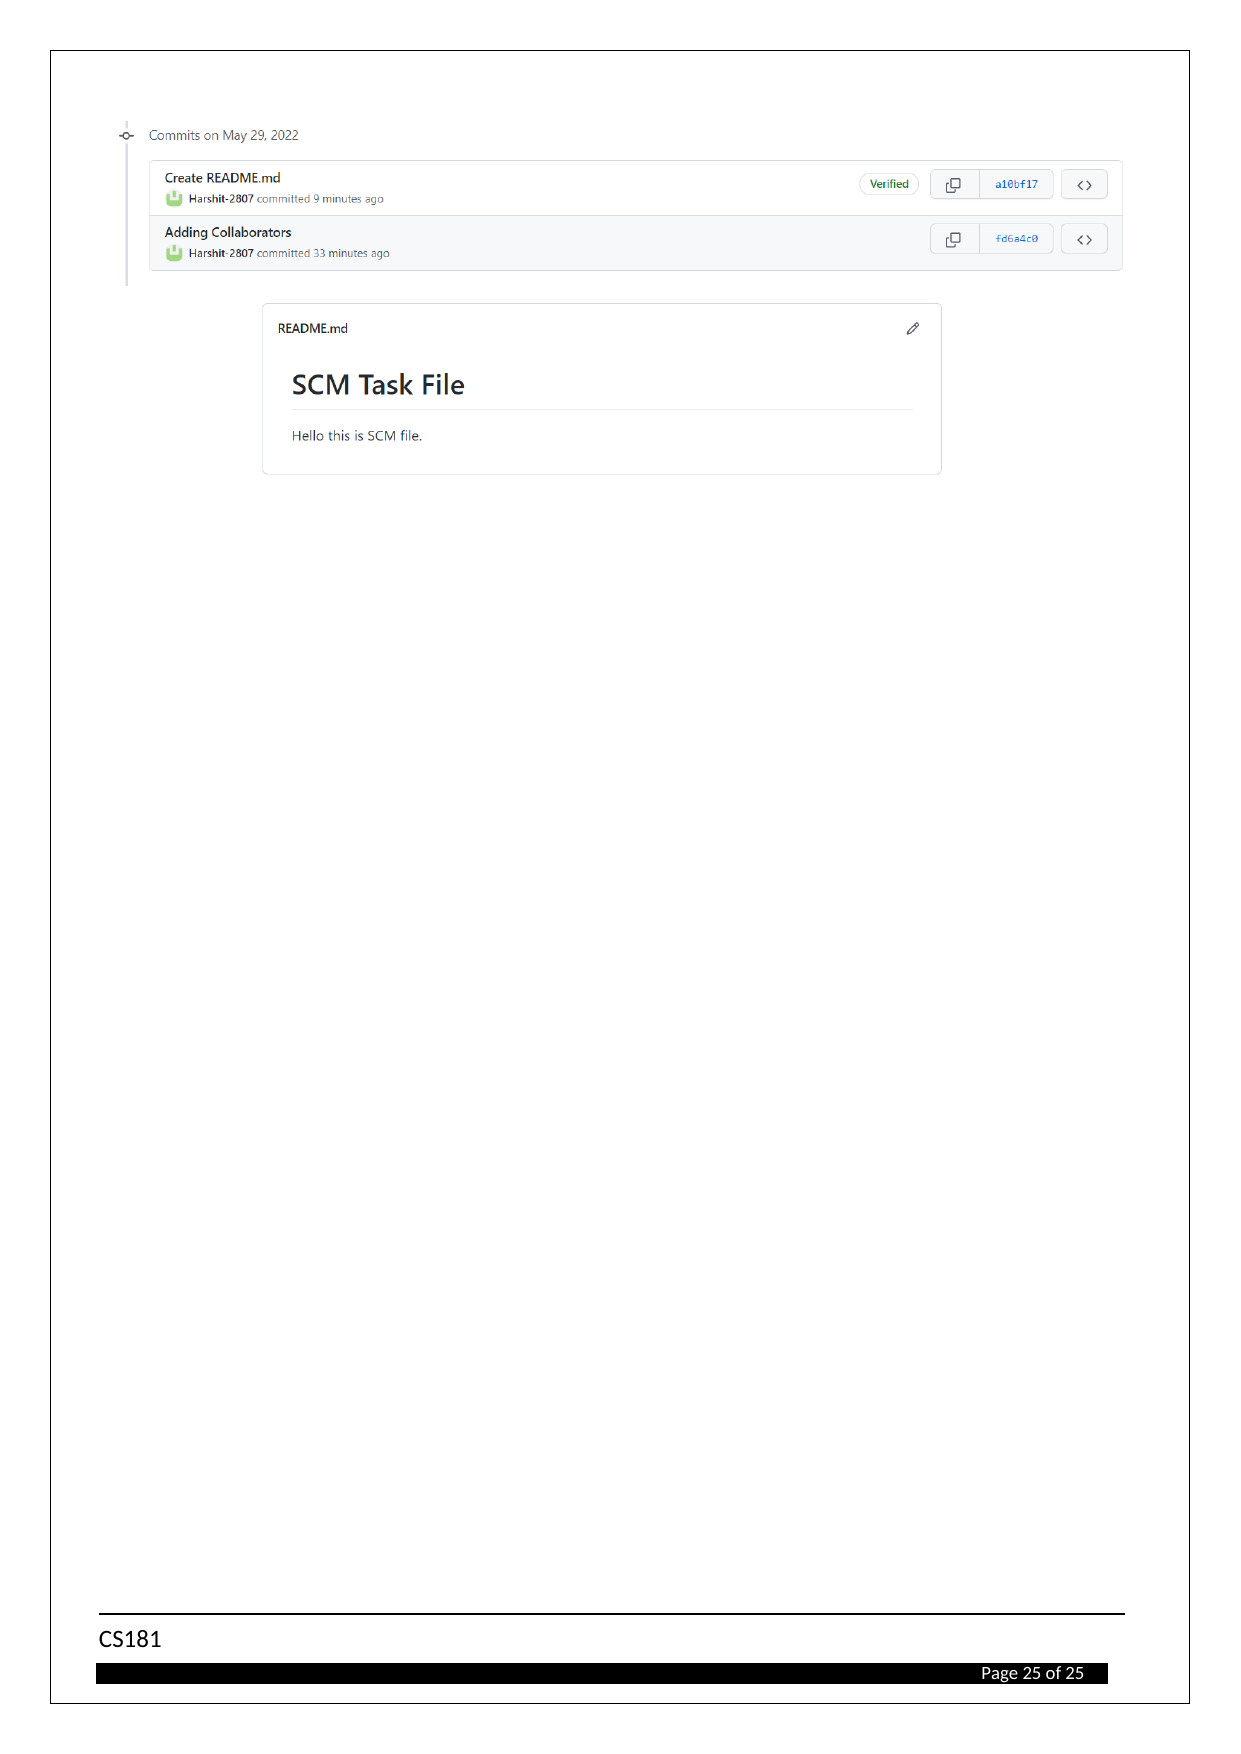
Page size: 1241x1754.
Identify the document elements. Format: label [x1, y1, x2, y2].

picture [248, 292, 954, 492]
picture [83, 1618, 1085, 1648]
picture [94, 118, 1145, 286]
